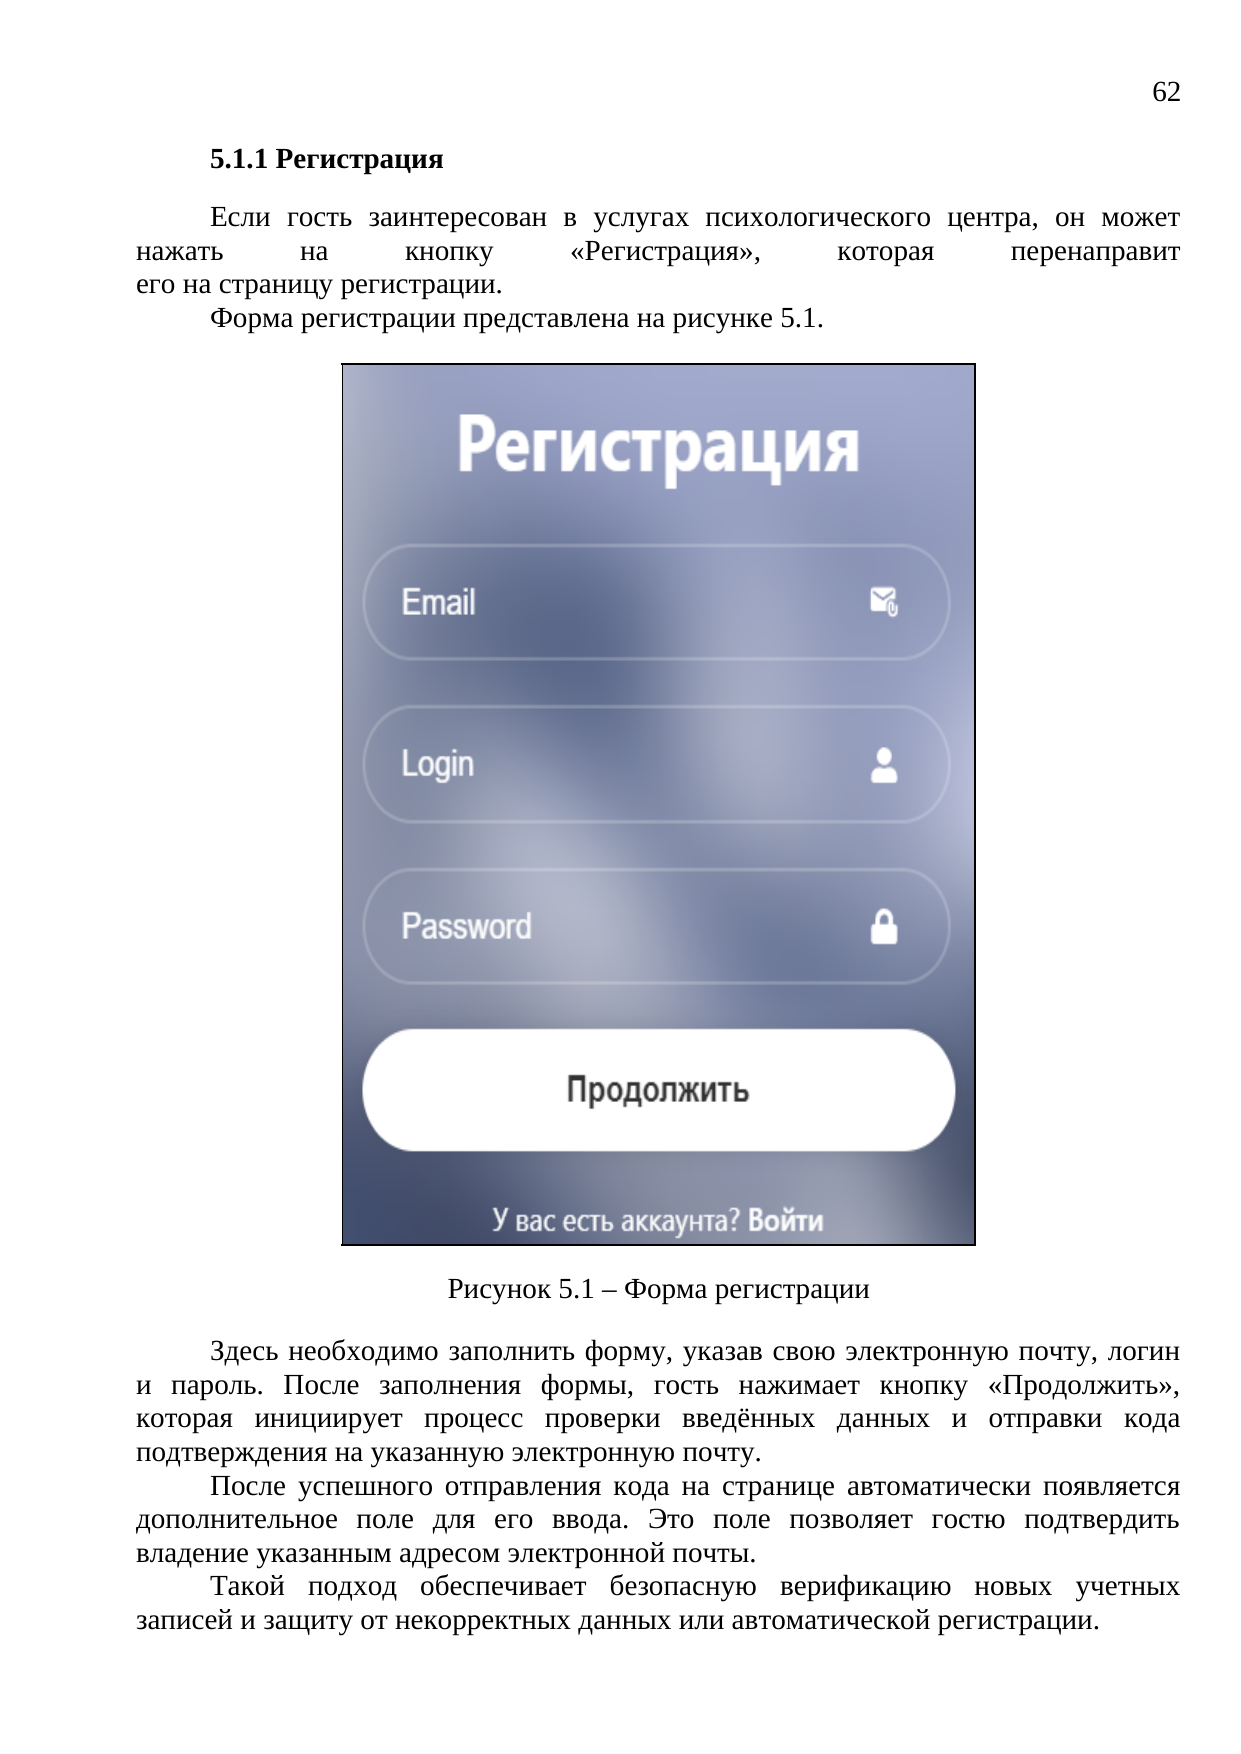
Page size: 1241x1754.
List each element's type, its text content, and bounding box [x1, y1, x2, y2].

text После успешного отправления кода на странице автоматически появляется дополнительное поле для его ввода. Это поле позволяет гостю подтвердить владение указанным адресом электронной почты. [136, 1468, 1181, 1568]
text Здесь необходимо заполнить форму, указав свою электронную почту, логин и пароль. После заполнения формы, гость нажимает кнопку «Продолжить», которая инициирует процесс проверки введённых данных и отправки кода подтверждения на указанную электронную почту. [136, 1333, 1181, 1468]
text Форма регистрации представлена на рисунке 5.1. [136, 300, 1181, 334]
subtitle Регистрация [136, 141, 1181, 174]
text Такой подход обеспечивает безопасную верификацию новых учетных записей и защиту от некорректных данных или автоматической регистрации. [136, 1568, 1181, 1635]
text Рисунок 5.1 – Форма регистрации [136, 1271, 1181, 1304]
text Если гость заинтересован в услугах психологического центра, он может нажать на кнопку «Регистрация», которая перенаправит его на страницу регистрации. [136, 199, 1181, 300]
picture [343, 365, 974, 1244]
